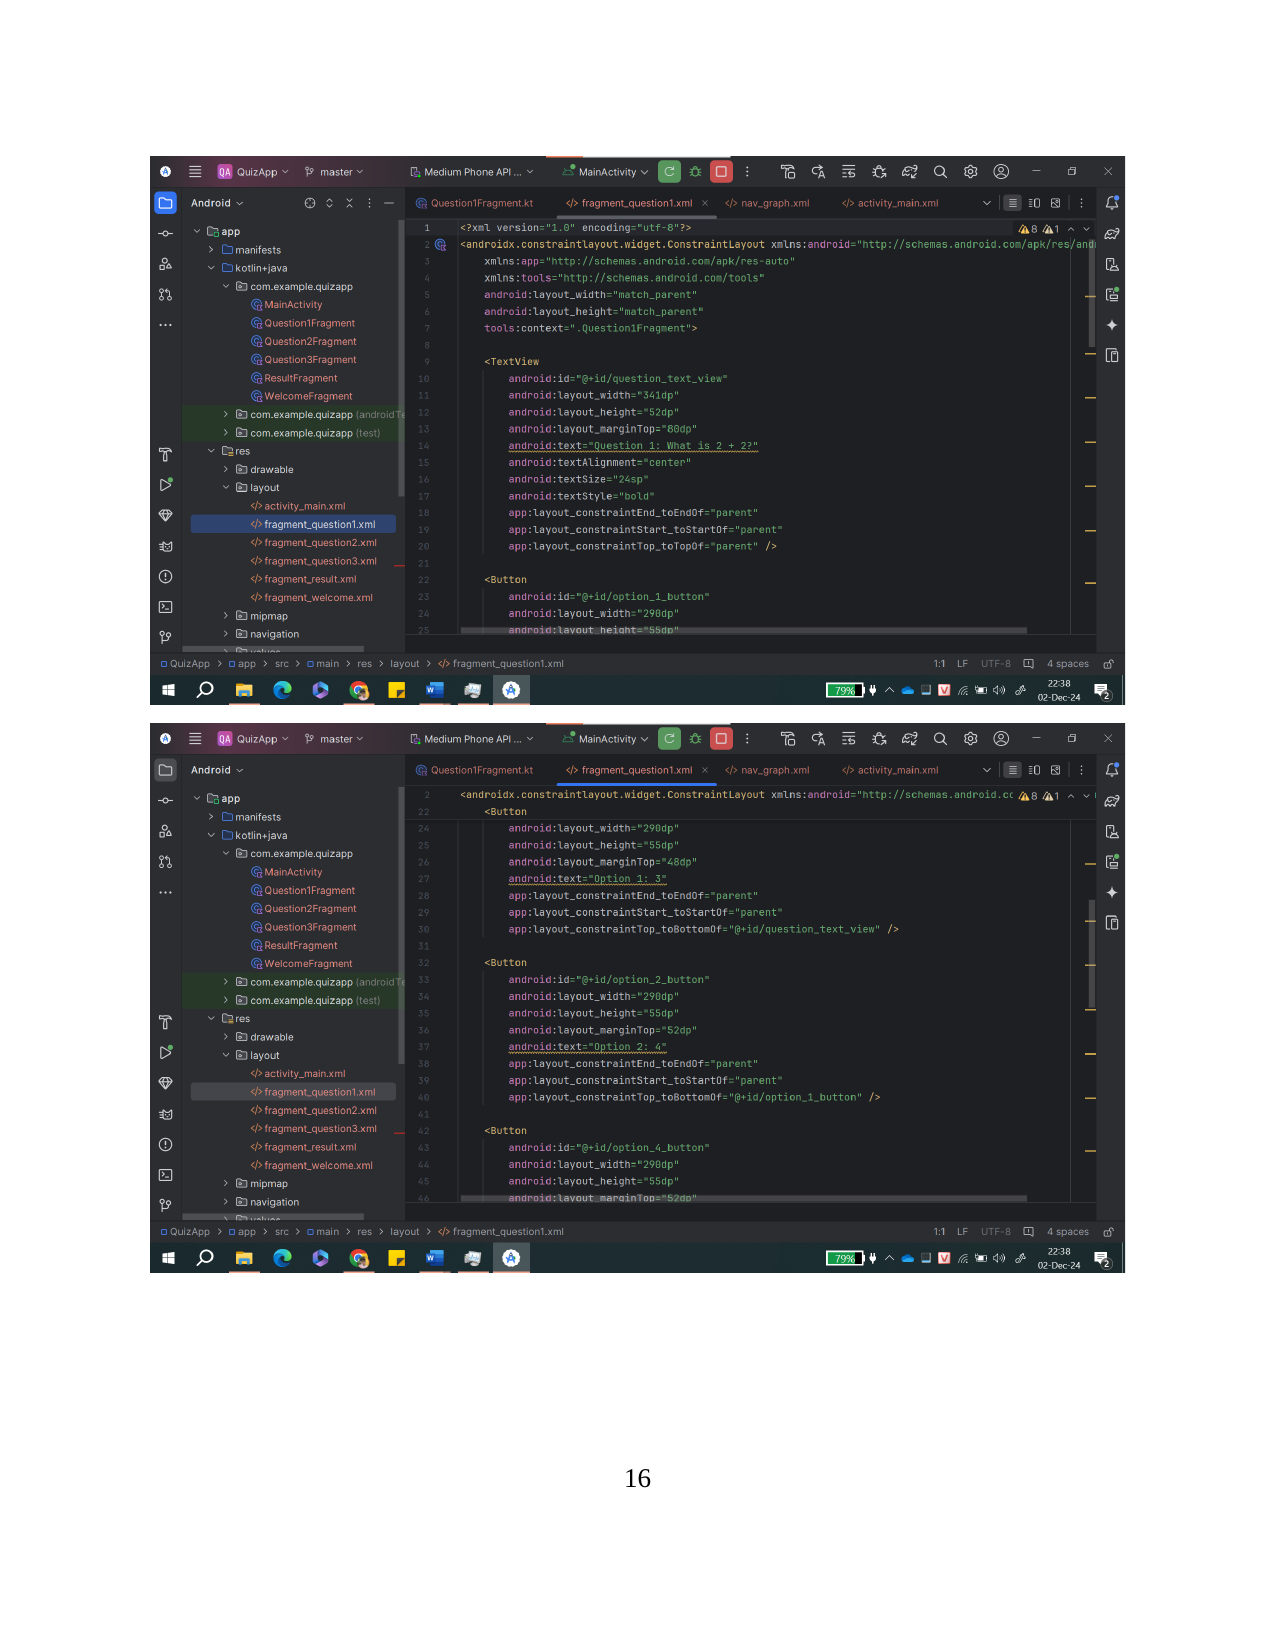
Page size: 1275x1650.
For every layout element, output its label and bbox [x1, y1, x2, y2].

picture [150, 723, 1125, 1273]
picture [150, 156, 1125, 705]
